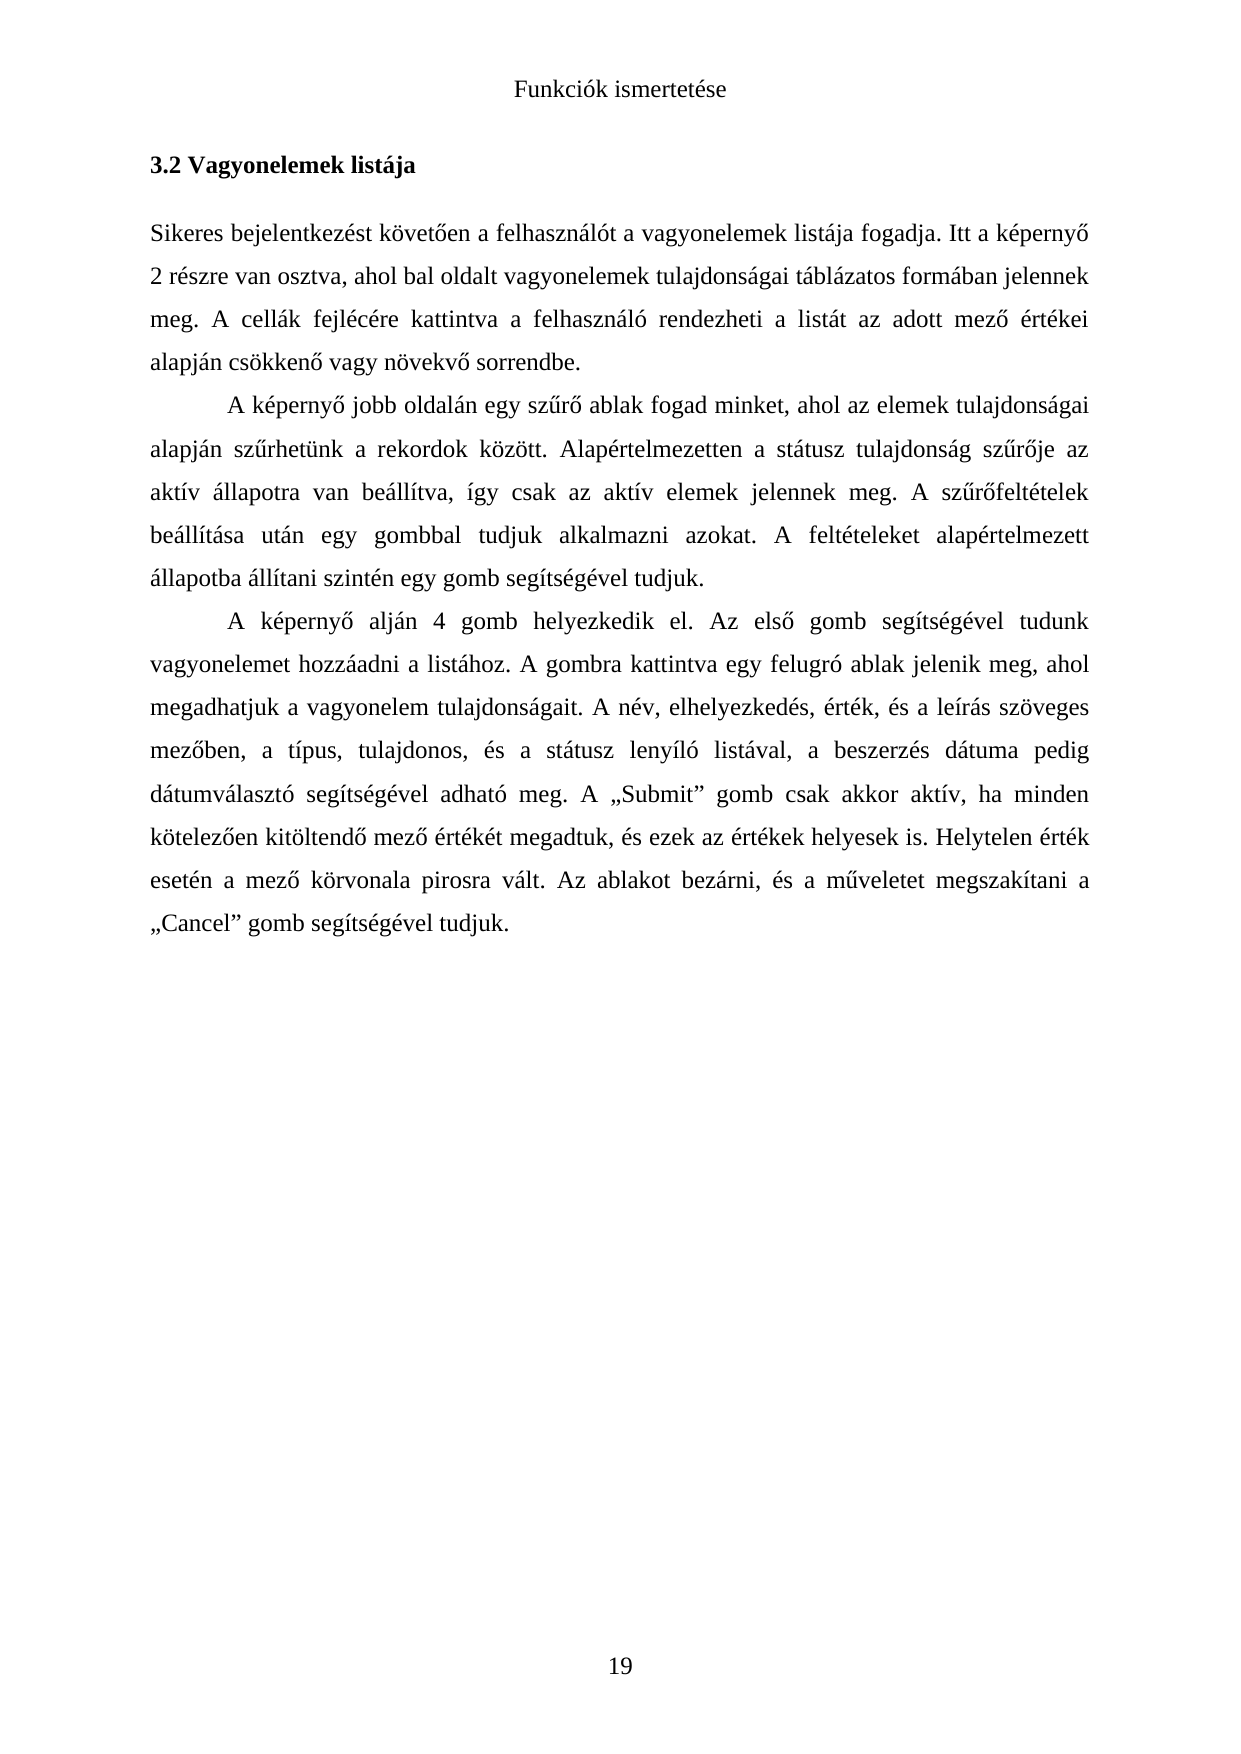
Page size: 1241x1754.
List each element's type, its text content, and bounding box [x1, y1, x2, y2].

text Sikeres bejelentkezést követően a felhasználót a vagyonelemek listája fogadja. Itt a képernyő 2 részre van osztva, ahol bal oldalt vagyonelemek tulajdonságai táblázatos formában jelennek meg. A cellák fejlécére kattintva a felhasználó rendezheti a listát az adott mező értékei alapján csökkenő vagy növekvő sorrendbe. [150, 218, 1090, 376]
subtitle 3.2 Vagyonelemek listája [150, 150, 1090, 179]
text A képernyő alján 4 gomb helyezkedik el. Az első gomb segítségével tudunk vagyonelemet hozzáadni a listához. A gombra kattintva egy felugró ablak jelenik meg, ahol megadhatjuk a vagyonelem tulajdonságait. A név, elhelyezkedés, érték, és a leírás szöveges mezőben, a típus, tulajdonos, és a státusz lenyíló listával, a beszerzés dátuma pedig dátumválasztó segítségével adható meg. A „Submit” gomb csak akkor aktív, ha minden kötelezően kitöltendő mező értékét megadtuk, és ezek az értékek helyesek is. Helytelen érték esetén a mező körvonala pirosra vált. Az ablakot bezárni, és a műveletet megszakítani a „Cancel” gomb segítségével tudjuk. [150, 606, 1090, 937]
text A képernyő jobb oldalán egy szűrő ablak fogad minket, ahol az elemek tulajdonságai alapján szűrhetünk a rekordok között. Alapértelmezetten a státusz tulajdonság szűrője az aktív állapotra van beállítva, így csak az aktív elemek jelennek meg. A szűrőfeltételek beállítása után egy gombbal tudjuk alkalmazni azokat. A feltételeket alapértelmezett állapotba állítani szintén egy gomb segítségével tudjuk. [150, 391, 1090, 592]
